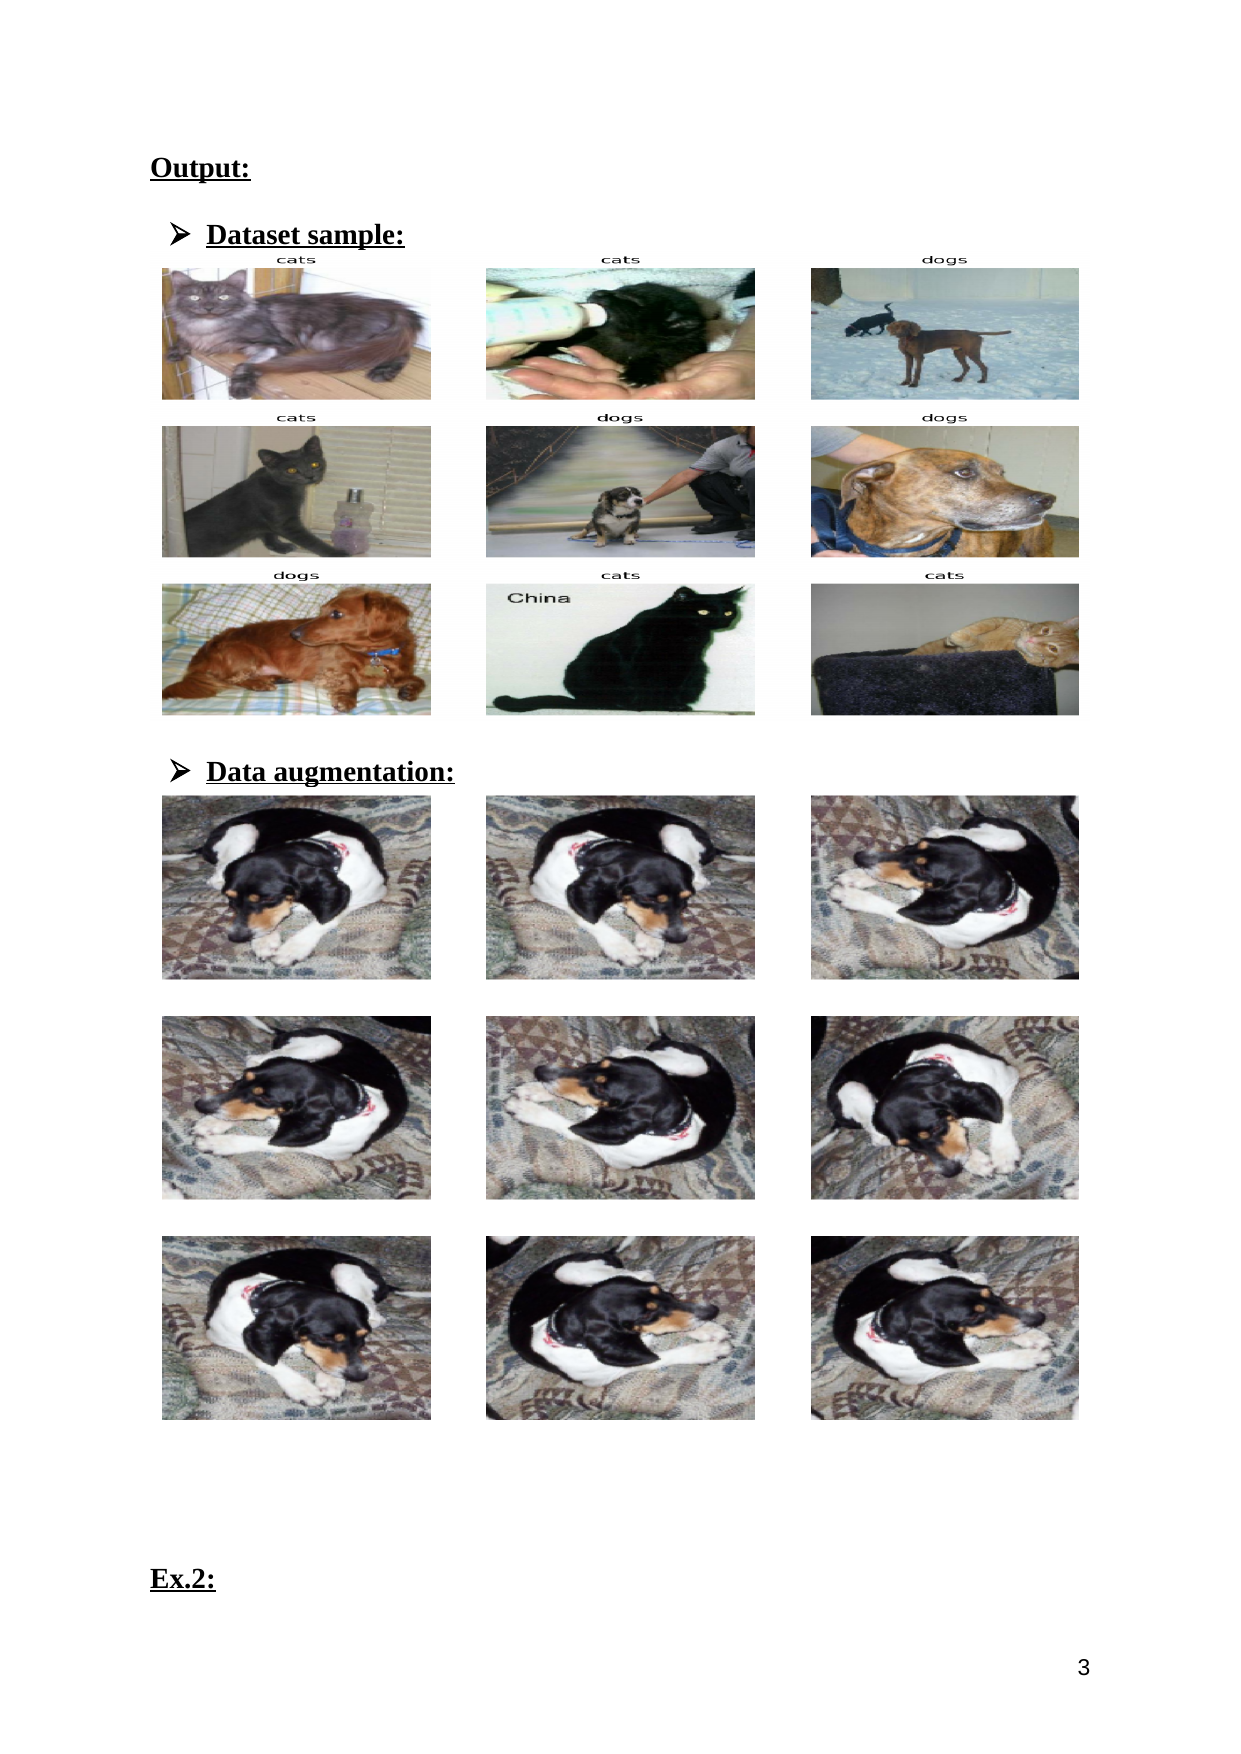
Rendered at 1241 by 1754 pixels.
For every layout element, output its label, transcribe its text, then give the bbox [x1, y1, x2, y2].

list Data augmentation: [169, 754, 1090, 787]
text Ex.2: [150, 1561, 1090, 1595]
picture [150, 250, 1090, 721]
list Dataset sample: [169, 217, 1090, 250]
picture [150, 787, 1090, 1428]
text Output: [150, 150, 1090, 183]
